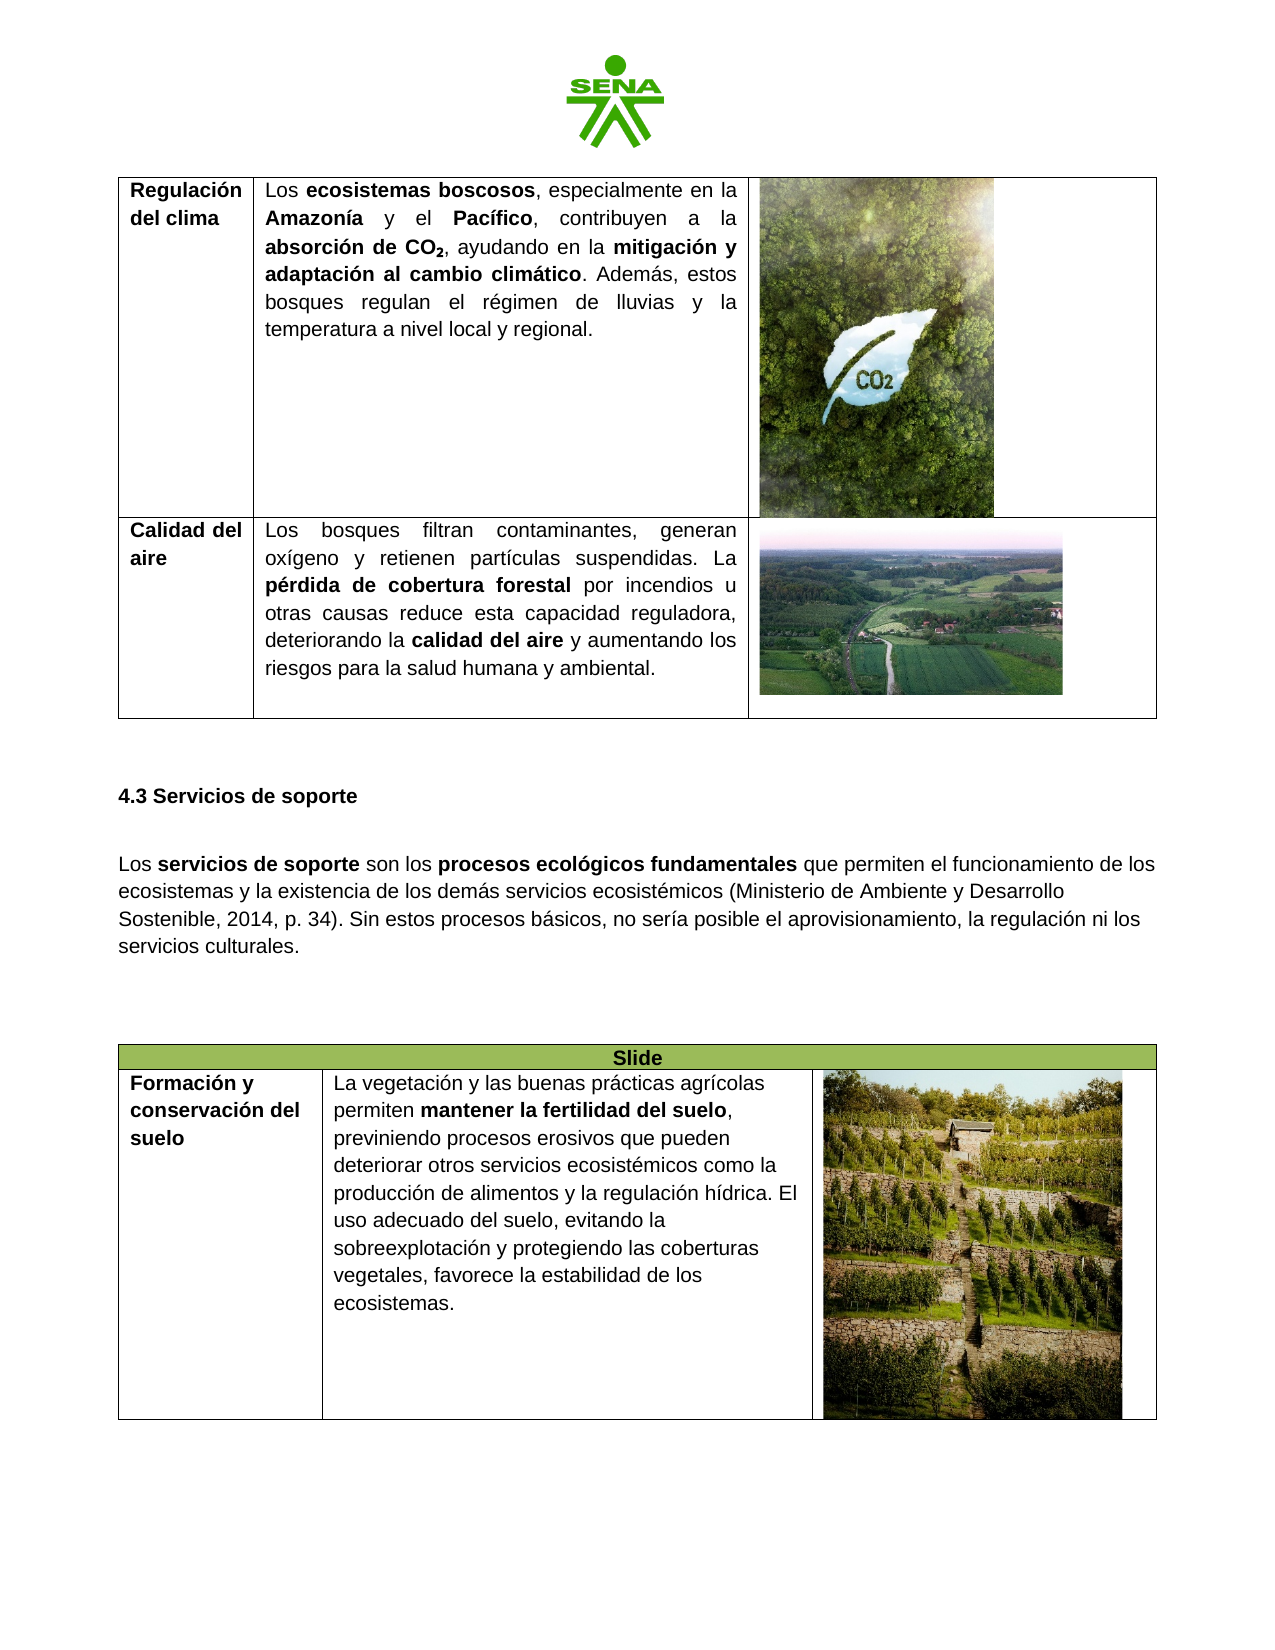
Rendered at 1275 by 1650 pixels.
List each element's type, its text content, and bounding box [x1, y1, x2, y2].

picture [566, 55, 664, 148]
table_cell Regulación del clima [119, 178, 253, 517]
table_cell Los ecosistemas boscosos, especialmente en la Amazonía y el Pacífico, contribuyen a la absorción de CO₂, ayudando en la mitigación y adaptación al cambio climático. Además, estos bosques regulan el régimen de lluvias y la temperatura a nivel local y regional. [254, 178, 748, 517]
table_cell [1123, 1070, 1156, 1419]
picture [823, 1070, 1123, 1419]
table_cell [749, 518, 1156, 718]
table_cell Formación y conservación del suelo [119, 1070, 322, 1419]
table_cell Calidad del aire [119, 518, 253, 718]
text Los servicios de soporte son los procesos ecológicos fundamentales que permiten el funcionamiento de los ecosistemas y la existencia de los demás servicios ecosistémicos (Ministerio de Ambiente y Desarrollo Sostenible, 2014, p. 34). Sin estos procesos básicos, no sería posible el aprovisionamiento, la regulación ni los servicios culturales. [118, 852, 1157, 958]
table_cell Los bosques filtran contaminantes, generan oxígeno y retienen partículas suspendidas. La pérdida de cobertura forestal por incendios u otras causas reduce esta capacidad reguladora, deteriorando la calidad del aire y aumentando los riesgos para la salud humana y ambiental. [254, 518, 748, 718]
table_cell [994, 178, 1156, 517]
table_cell [813, 1070, 823, 1419]
subtitle 4.3 Servicios de soporte [118, 784, 1157, 808]
table_header Slide [119, 1045, 1156, 1069]
table_cell [749, 178, 759, 517]
picture [759, 178, 1063, 695]
table_cell La vegetación y las buenas prácticas agrícolas permiten mantener la fertilidad del suelo, previniendo procesos erosivos que pueden deteriorar otros servicios ecosistémicos como la producción de alimentos y la regulación hídrica. El uso adecuado del suelo, evitando la sobreexplotación y protegiendo las coberturas vegetales, favorece la estabilidad de los ecosistemas. [323, 1070, 812, 1419]
